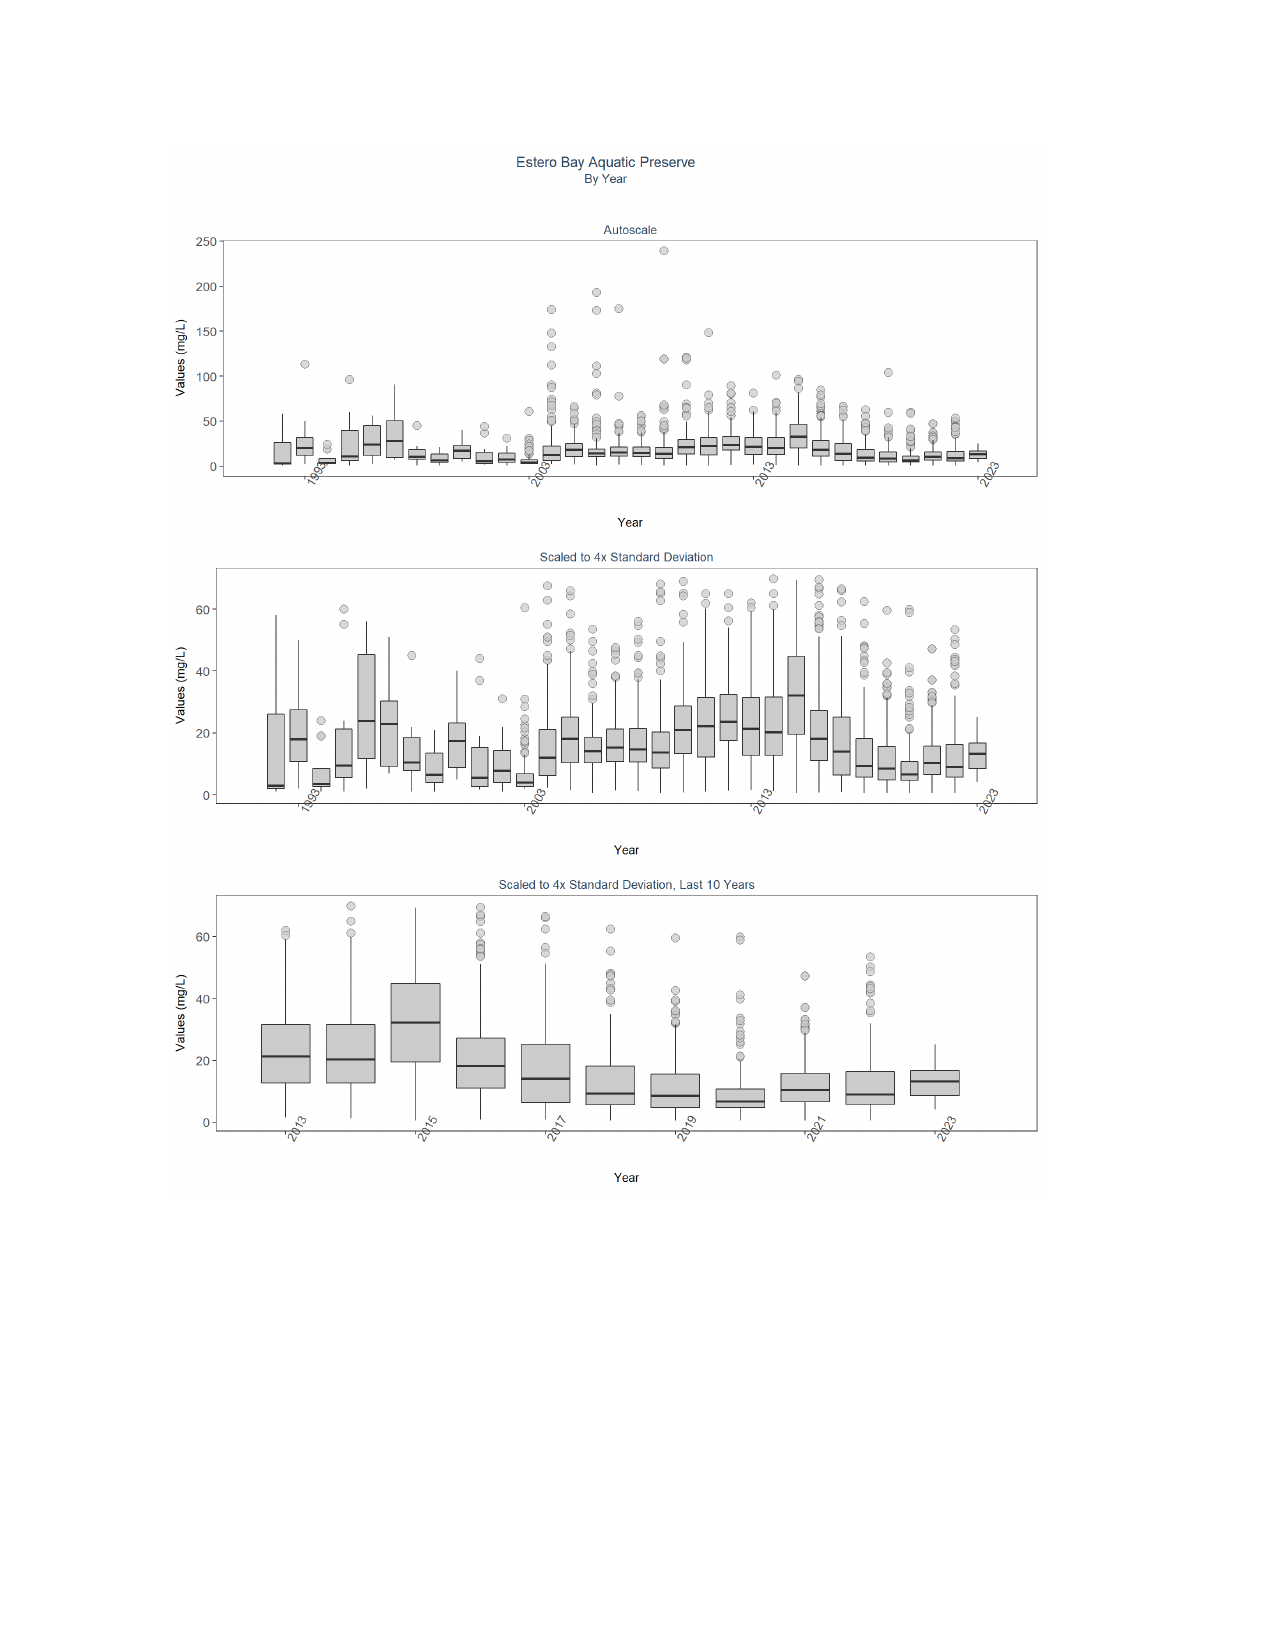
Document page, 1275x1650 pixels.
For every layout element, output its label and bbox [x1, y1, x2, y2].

picture [168, 150, 1044, 1200]
